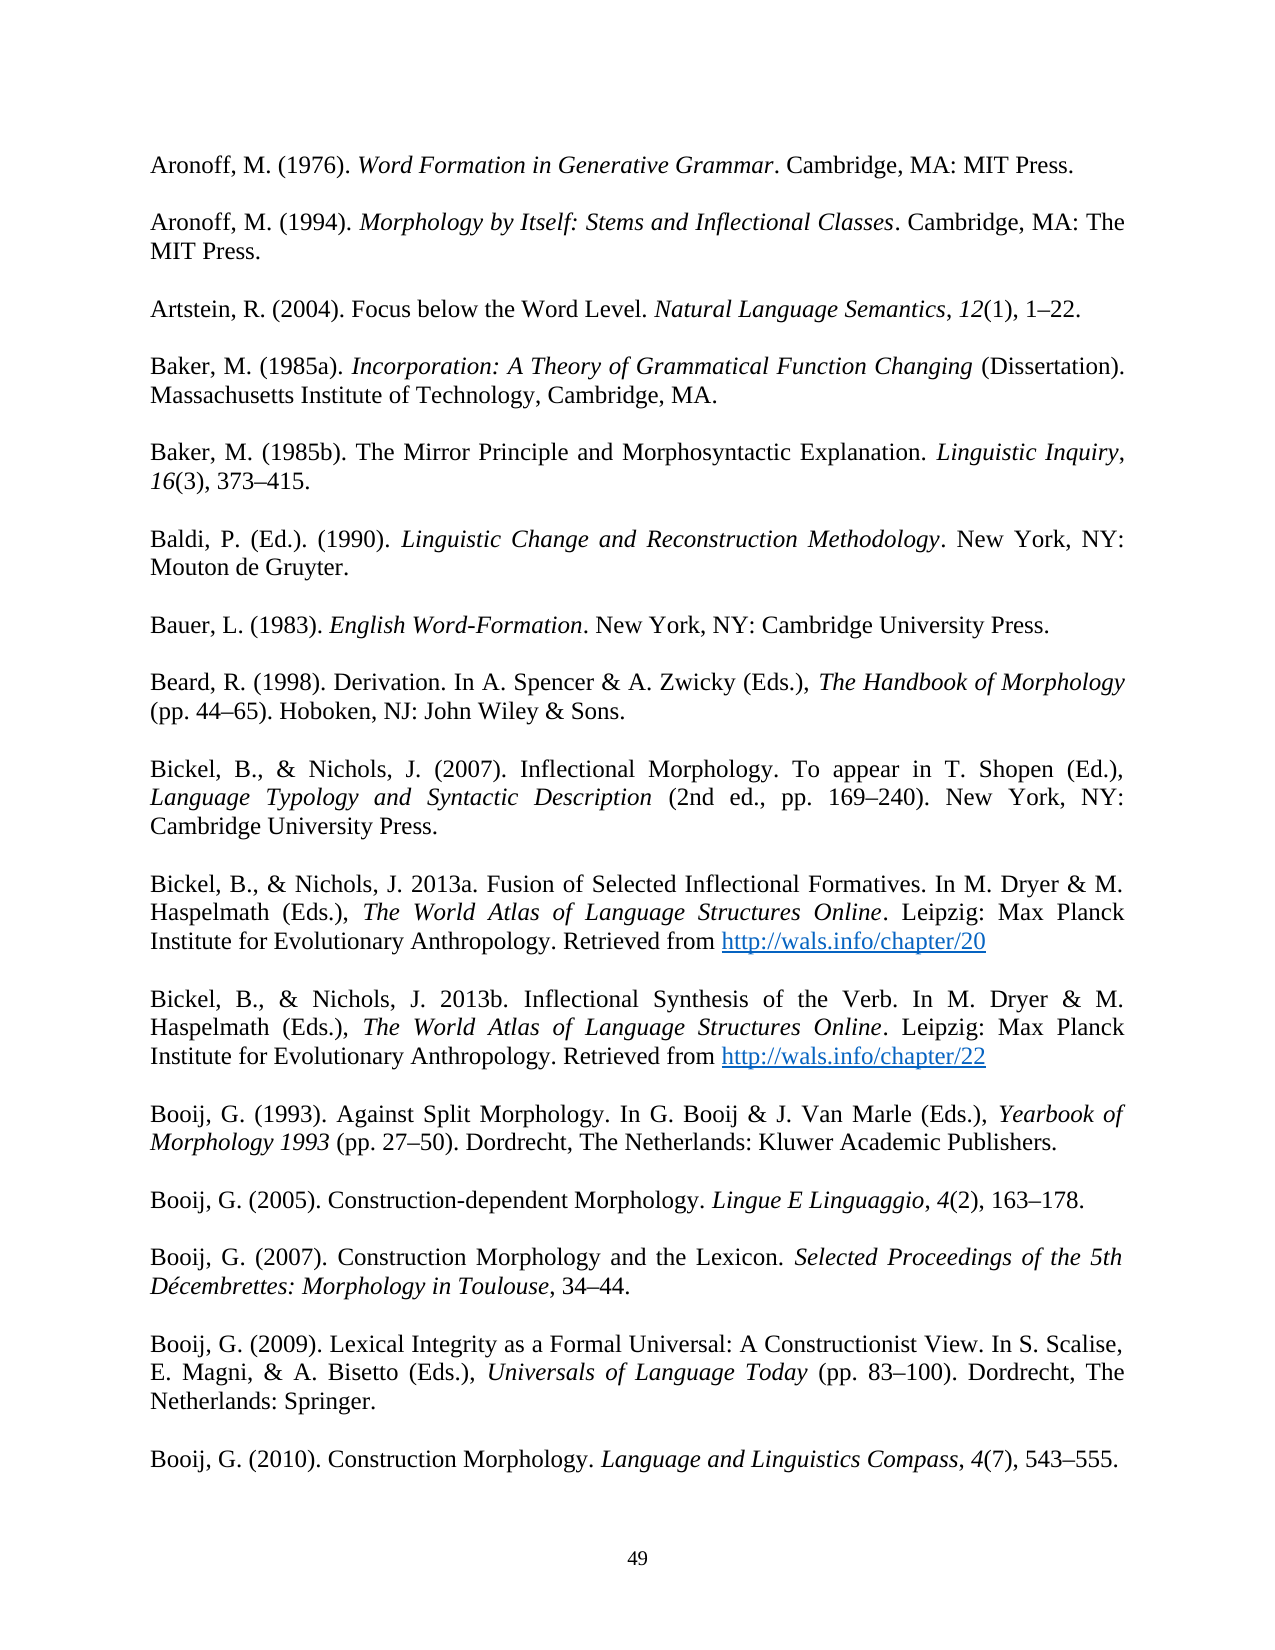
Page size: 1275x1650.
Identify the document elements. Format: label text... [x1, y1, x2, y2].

text Aronoff, M. (1994). Morphology by Itself: Stems and Inflectional Classes. Cambridge, MA: The MIT Press. [150, 207, 1125, 265]
text Booij, G. (2010). Construction Morphology. Language and Linguistics Compass, 4(7), 543–555. [150, 1444, 1125, 1472]
text Bickel, B., & Nichols, J. 2013b. Inflectional Synthesis of the Verb. In M. Dryer & M. Haspelmath (Eds.), The World Atlas of Language Structures Online. Leipzig: Max Planck Institute for Evolutionary Anthropology. Retrieved from http://wals.info/chapter/22 [150, 984, 1125, 1070]
text Aronoff, M. (1976). Word Formation in Generative Grammar. Cambridge, MA: MIT Press. [150, 150, 1125, 179]
text Bickel, B., & Nichols, J. 2013a. Fusion of Selected Inflectional Formatives. In M. Dryer & M. Haspelmath (Eds.), The World Atlas of Language Structures Online. Leipzig: Max Planck Institute for Evolutionary Anthropology. Retrieved from http://wals.info/chapter/20 [150, 869, 1125, 955]
text Bickel, B., & Nichols, J. (2007). Inflectional Morphology. To appear in T. Shopen (Ed.), Language Typology and Syntactic Description (2nd ed., pp. 169–240). New York, NY: Cambridge University Press. [150, 754, 1125, 840]
text Baldi, P. (Ed.). (1990). Linguistic Change and Reconstruction Methodology. New York, NY: Mouton de Gruyter. [150, 524, 1125, 581]
text Artstein, R. (2004). Focus below the Word Level. Natural Language Semantics, 12(1), 1–22. [150, 294, 1125, 322]
text Bauer, L. (1983). English Word-Formation. New York, NY: Cambridge University Press. [150, 610, 1125, 639]
text Baker, M. (1985a). Incorporation: A Theory of Grammatical Function Changing (Dissertation). Massachusetts Institute of Technology, Cambridge, MA. [150, 351, 1125, 409]
text Booij, G. (2009). Lexical Integrity as a Formal Universal: A Constructionist View. In S. Scalise, E. Magni, & A. Bisetto (Eds.), Universals of Language Today (pp. 83–100). Dordrecht, The Netherlands: Springer. [150, 1329, 1125, 1415]
text Booij, G. (2007). Construction Morphology and the Lexicon. Selected Proceedings of the 5th Décembrettes: Morphology in Toulouse, 34–44. [150, 1242, 1125, 1300]
text Beard, R. (1998). Derivation. In A. Spencer & A. Zwicky (Eds.), The Handbook of Morphology (pp. 44–65). Hoboken, NJ: John Wiley & Sons. [150, 667, 1125, 725]
text Booij, G. (2005). Construction-dependent Morphology. Lingue E Linguaggio, 4(2), 163–178. [150, 1185, 1125, 1214]
text Booij, G. (1993). Against Split Morphology. In G. Booij & J. Van Marle (Eds.), Yearbook of Morphology 1993 (pp. 27–50). Dordrecht, The Netherlands: Kluwer Academic Publishers. [150, 1099, 1125, 1156]
text Baker, M. (1985b). The Mirror Principle and Morphosyntactic Explanation. Linguistic Inquiry, 16(3), 373–415. [150, 437, 1125, 495]
